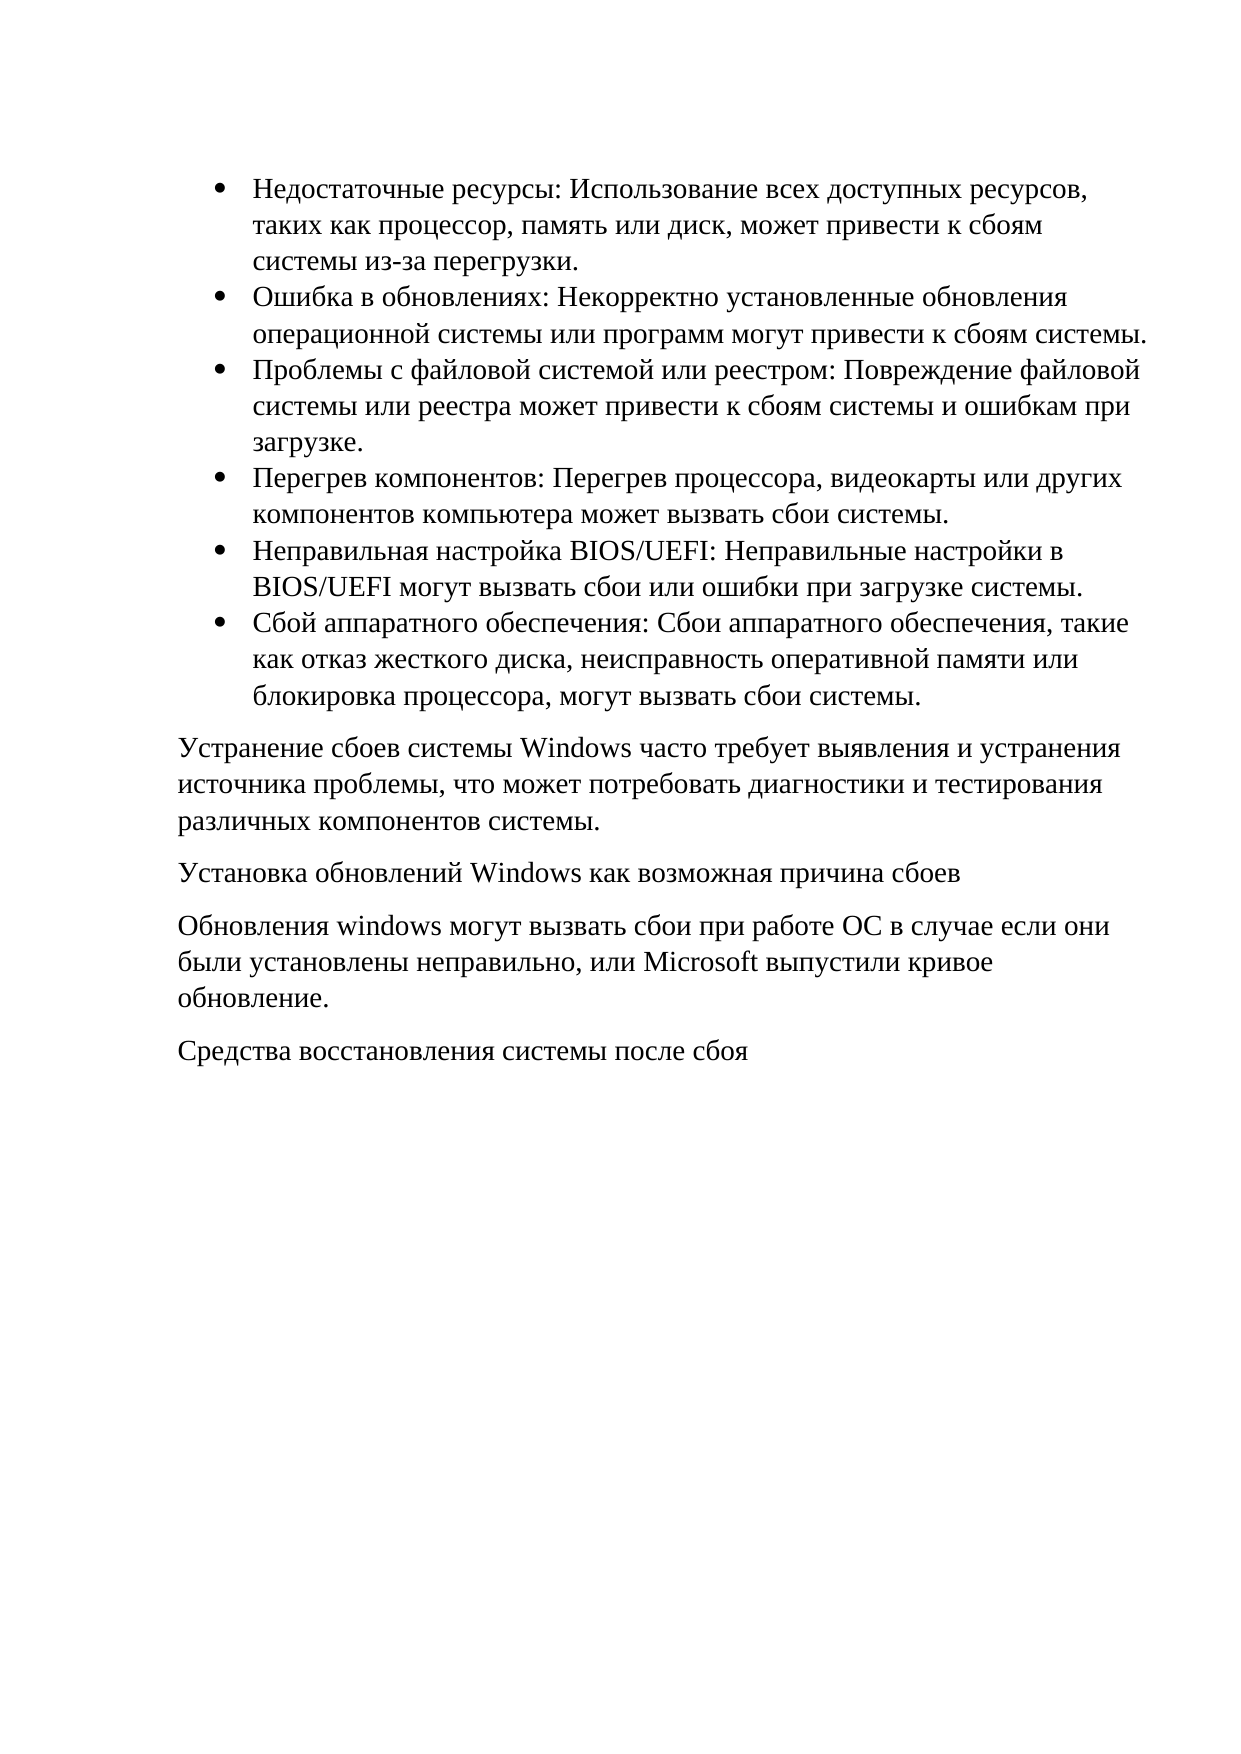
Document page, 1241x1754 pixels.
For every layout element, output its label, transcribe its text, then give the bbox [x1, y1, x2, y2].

list Перегрев компонентов: Перегрев процессора, видеокарты или других компонентов компьютера может вызвать сбои системы. [215, 460, 1152, 530]
text Устранение сбоев системы Windows часто требует выявления и устранения источника проблемы, что может потребовать диагностики и тестирования различных компонентов системы. [177, 730, 1152, 836]
text Обновления windows могут вызвать сбои при работе ОС в случае если они были установлены неправильно, или Microsoft выпустили кривое обновление. [177, 908, 1152, 1014]
list Сбой аппаратного обеспечения: Сбои аппаратного обеспечения, такие как отказ жесткого диска, неисправность оперативной памяти или блокировка процессора, могут вызвать сбои системы. [215, 605, 1152, 711]
text Установка обновлений Windows как возможная причина сбоев [177, 856, 1152, 889]
list Недостаточные ресурсы: Использование всех доступных ресурсов, таких как процессор, память или диск, может привести к сбоям системы из-за перегрузки. [215, 171, 1152, 277]
list Неправильная настройка BIOS/UEFI: Неправильные настройки в BIOS/UEFI могут вызвать сбои или ошибки при загрузке системы. [215, 533, 1152, 603]
text Средства восстановления системы после сбоя [177, 1033, 1152, 1067]
list Ошибка в обновлениях: Некорректно установленные обновления операционной системы или программ могут привести к сбоям системы. [215, 279, 1152, 349]
list Проблемы с файловой системой или реестром: Повреждение файловой системы или реестра может привести к сбоям системы и ошибкам при загрузке. [215, 352, 1152, 458]
